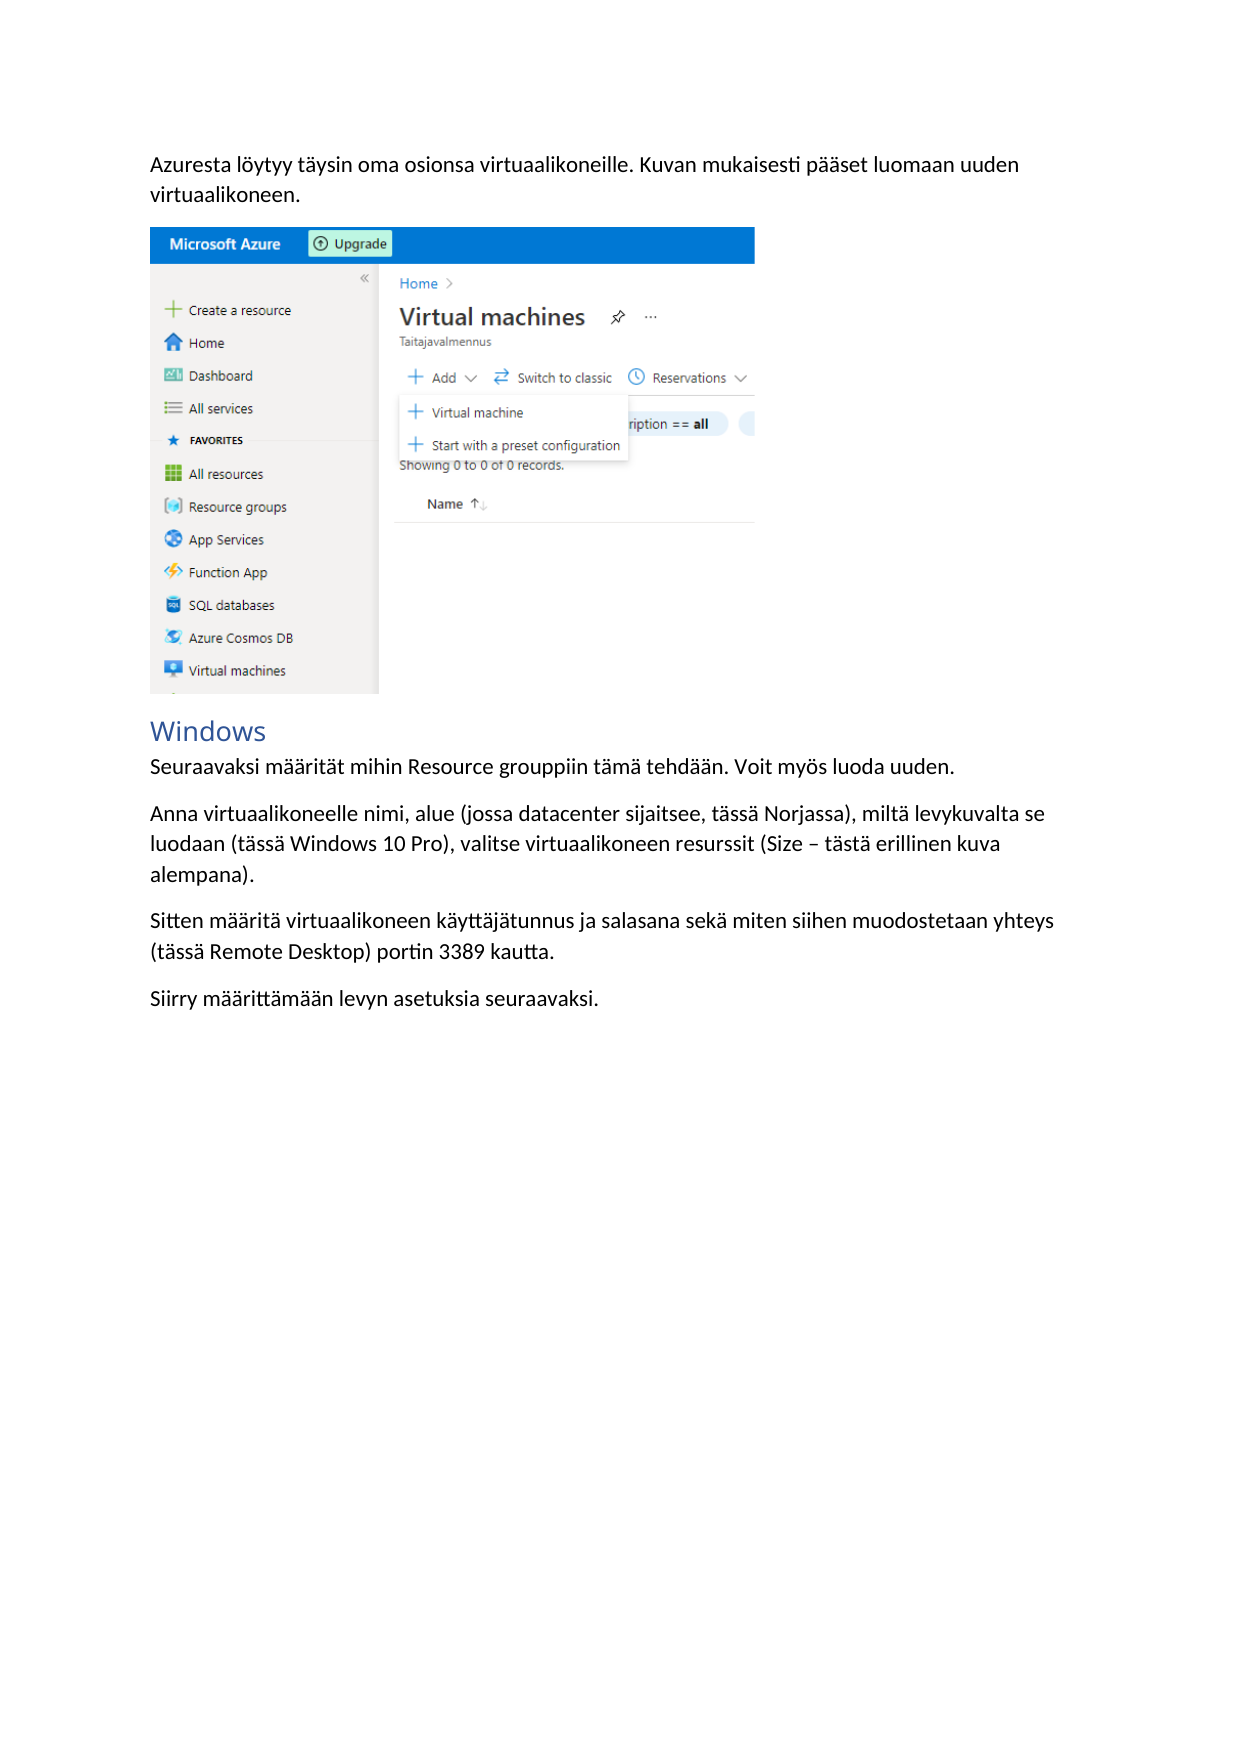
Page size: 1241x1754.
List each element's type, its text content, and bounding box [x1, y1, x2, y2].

picture [150, 227, 755, 694]
text Anna virtuaalikoneelle nimi, alue (jossa datacenter sijaitsee, tässä Norjassa), miltä levykuvalta se luodaan (tässä Windows 10 Pro), valitse virtuaalikoneen resurssit (Size – tästä erillinen kuva alempana). [150, 799, 1090, 888]
text Azuresta löytyy täysin oma osionsa virtuaalikoneille. Kuvan mukaisesti pääset luomaan uuden virtuaalikoneen. [150, 150, 1090, 208]
text Sitten määritä virtuaalikoneen käyttäjätunnus ja salasana sekä miten siihen muodostetaan yhteys (tässä Remote Desktop) portin 3389 kautta. [150, 907, 1090, 965]
text Seuraavaksi määrität mihin Resource grouppiin tämä tehdään. Voit myös luoda uuden. [150, 752, 1090, 780]
subtitle Windows [150, 713, 1090, 749]
text Siirry määrittämään levyn asetuksia seuraavaksi. [150, 984, 1090, 1012]
